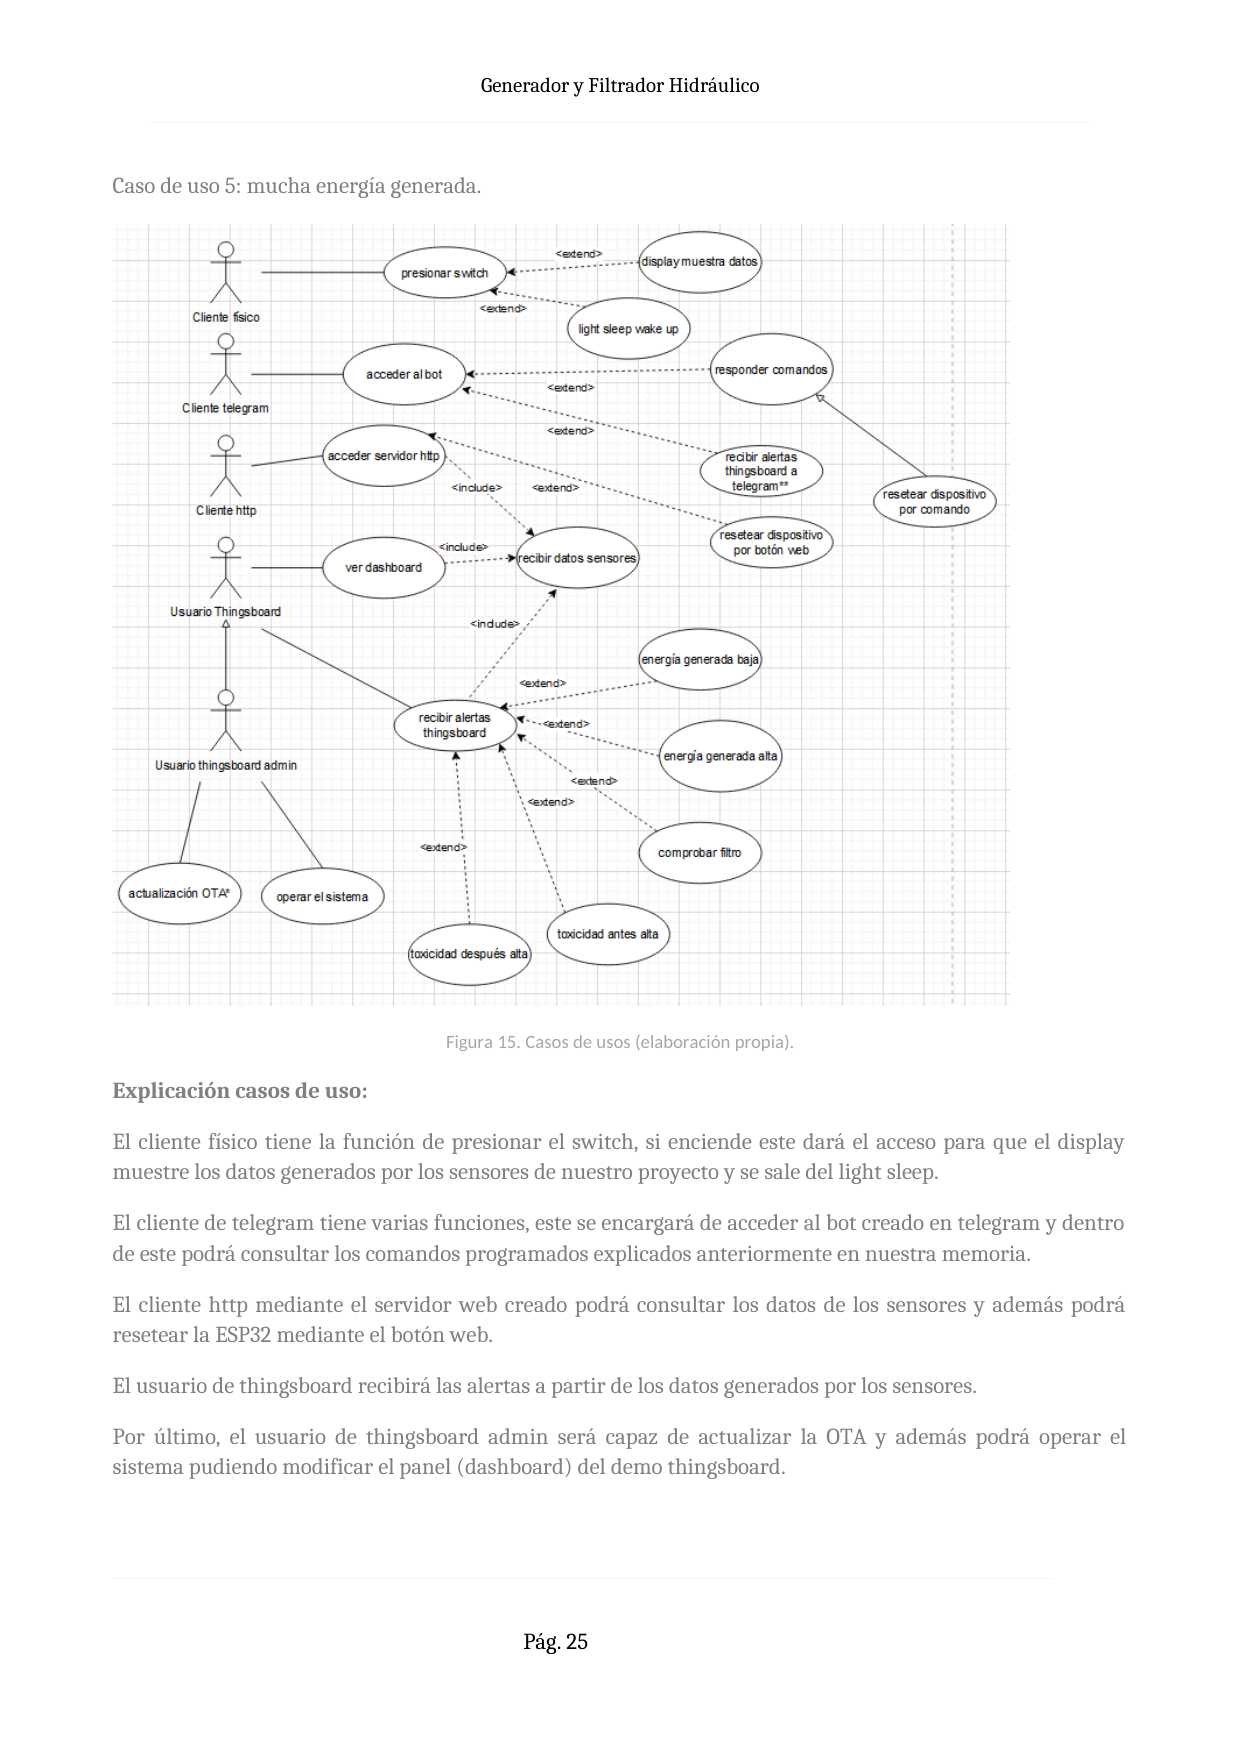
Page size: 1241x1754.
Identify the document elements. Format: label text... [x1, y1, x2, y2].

text El cliente físico tiene la función de presionar el switch, si enciende este dará el acceso para que el display muestre los datos generados por los sensores de nuestro proyecto y se sale del light sleep. [112, 1129, 1128, 1186]
text El cliente http mediante el servidor web creado podrá consultar los datos de los sensores y además podrá resetear la ESP32 mediante el botón web. [112, 1291, 1128, 1348]
text El cliente de telegram tiene varias funciones, este se encargará de acceder al bot creado en telegram y dentro de este podrá consultar los comandos programados explicados anteriormente en nuestra memoria. [112, 1210, 1128, 1267]
text Explicación casos de uso: [112, 1078, 1128, 1104]
text Caso de uso 5: mucha energía generada. [112, 173, 1128, 199]
picture [112, 224, 1011, 1006]
text Figura 15. Casos de usos (elaboración propia). [112, 1031, 1128, 1054]
text El usuario de thingsboard recibirá las alertas a partir de los datos generados por los sensores. [112, 1373, 1128, 1399]
text Por último, el usuario de thingsboard admin será capaz de actualizar la OTA y además podrá operar el sistema pudiendo modificar el panel (dashboard) del demo thingsboard. [112, 1424, 1128, 1480]
